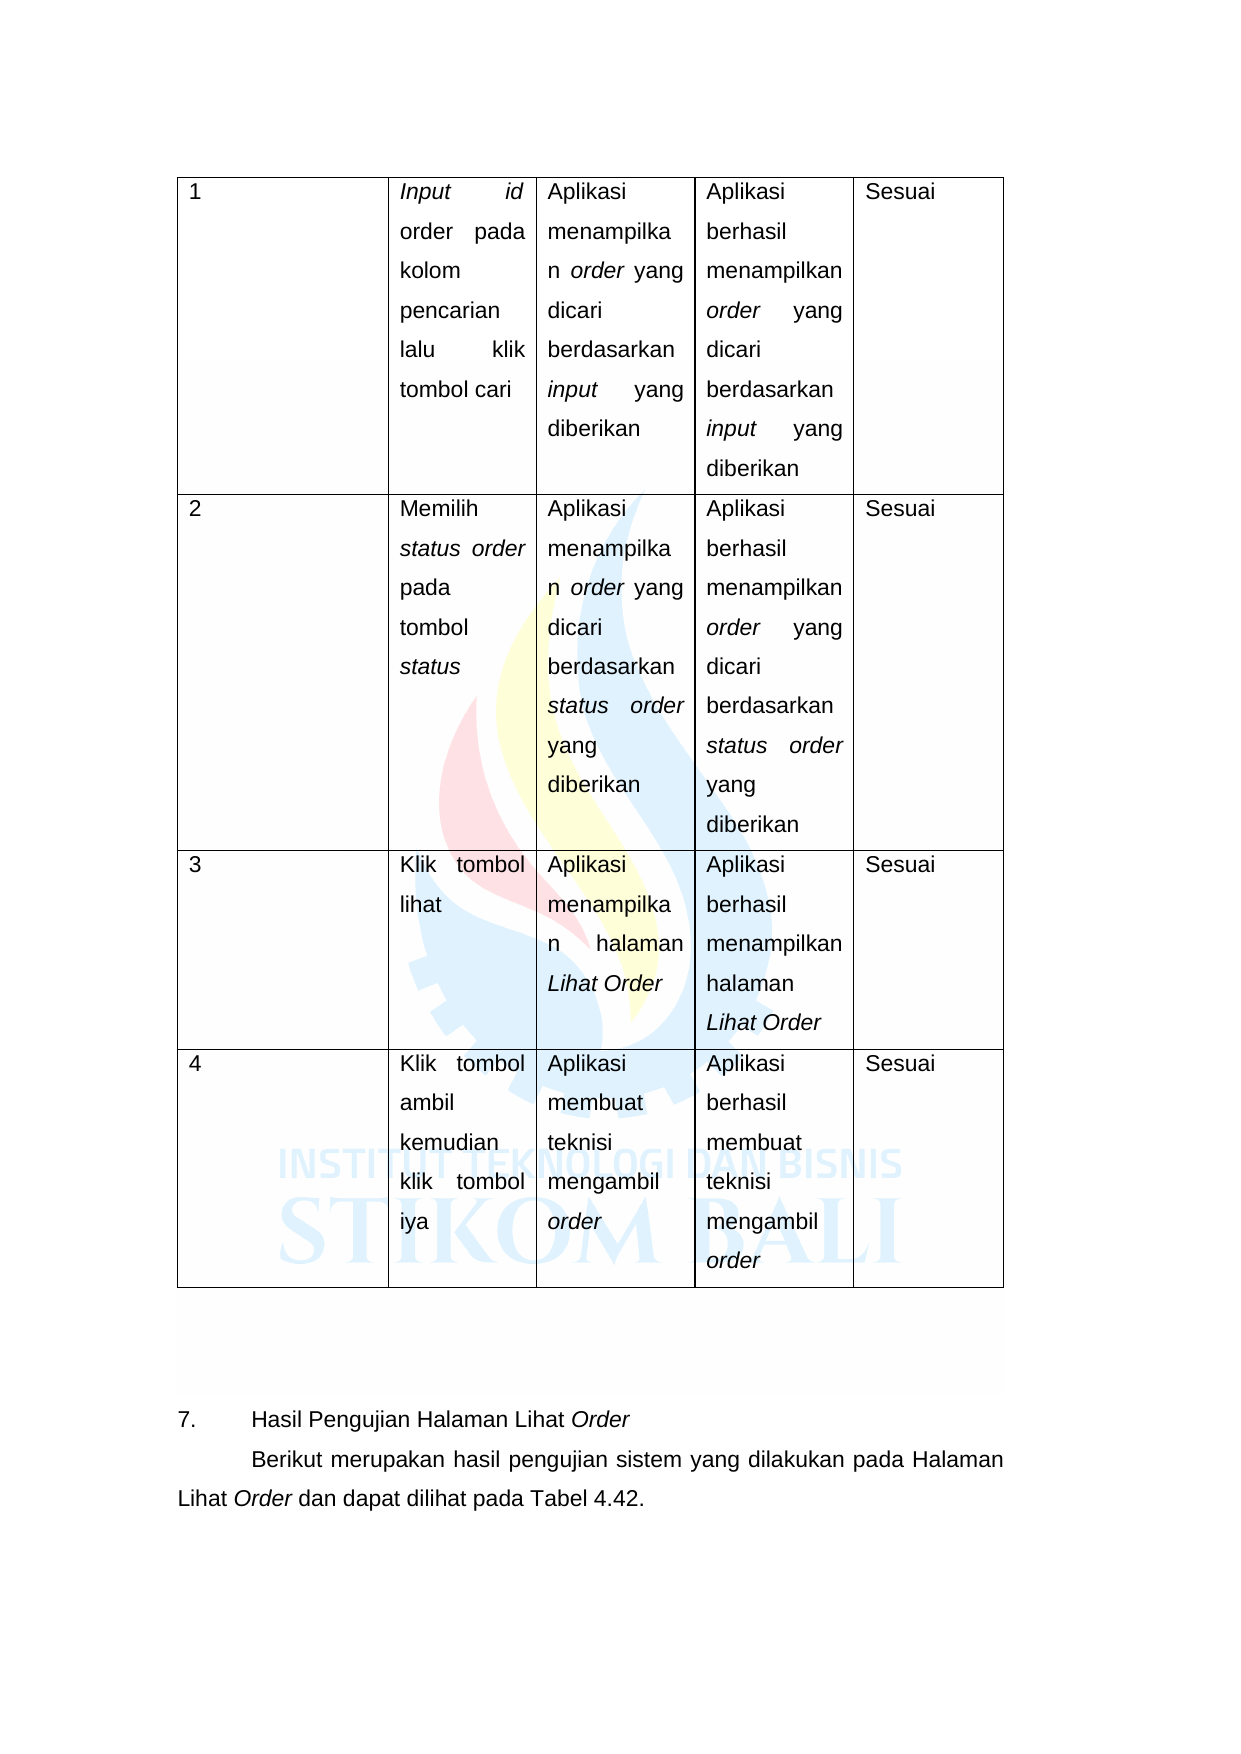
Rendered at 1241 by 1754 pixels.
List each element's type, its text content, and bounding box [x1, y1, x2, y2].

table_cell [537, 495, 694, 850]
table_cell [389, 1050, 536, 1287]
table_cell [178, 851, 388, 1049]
list Berikut merupakan hasil pengujian sistem yang dilakukan pada Halaman Lihat Order dan dapat dilihat pada Tabel 4.42. [177, 1446, 1004, 1512]
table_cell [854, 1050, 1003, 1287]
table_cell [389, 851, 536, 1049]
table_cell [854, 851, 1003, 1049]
list Hasil Pengujian Halaman Lihat Order [177, 1406, 1004, 1433]
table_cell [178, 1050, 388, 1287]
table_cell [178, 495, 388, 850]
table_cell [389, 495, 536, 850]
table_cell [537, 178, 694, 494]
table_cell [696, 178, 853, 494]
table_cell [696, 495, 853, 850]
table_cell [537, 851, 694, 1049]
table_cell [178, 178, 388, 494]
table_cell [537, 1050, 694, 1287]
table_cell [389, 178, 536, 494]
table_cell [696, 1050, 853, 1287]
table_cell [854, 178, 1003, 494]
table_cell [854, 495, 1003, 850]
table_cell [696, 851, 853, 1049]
